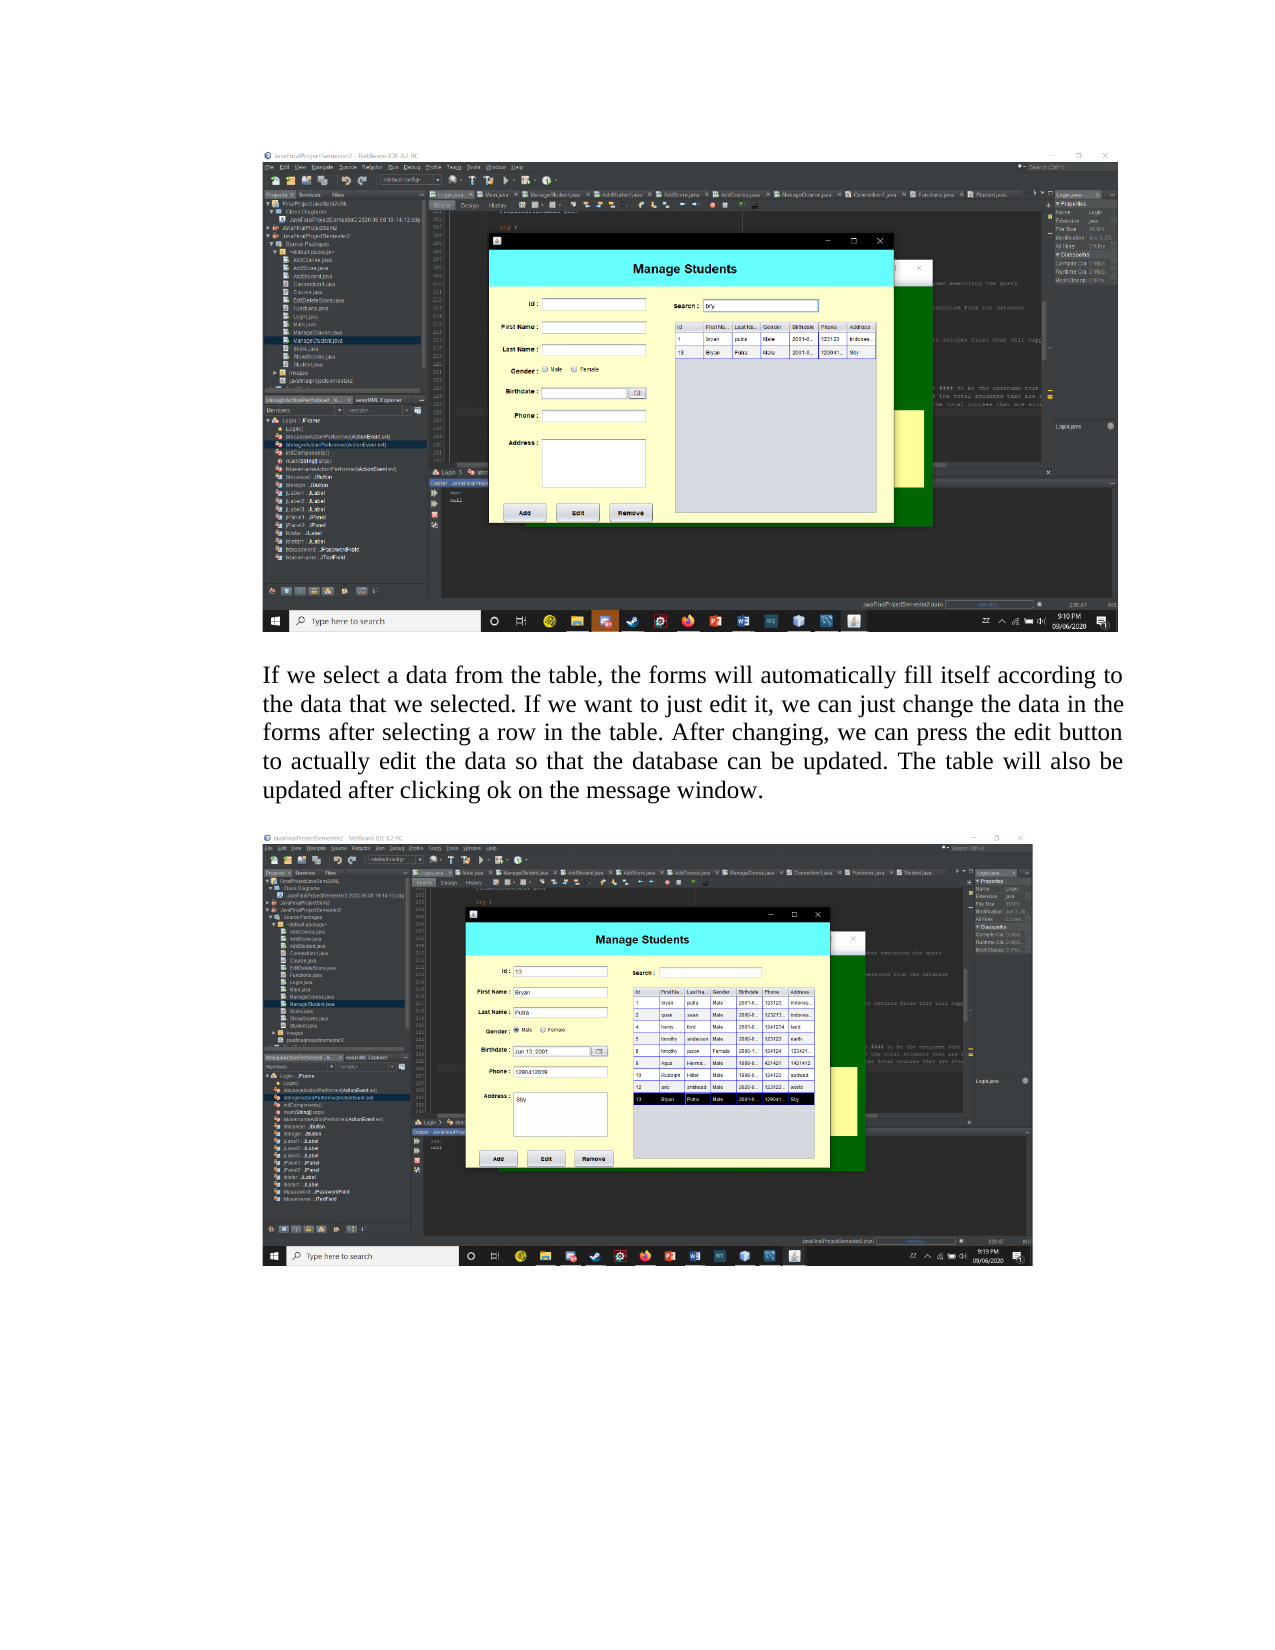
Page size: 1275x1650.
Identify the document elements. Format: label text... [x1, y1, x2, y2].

picture [262, 150, 1118, 632]
list If we select a data from the table, the forms will automatically fill itself according to the data that we selected. If we want to just edit it, we can just change the data in the forms after selecting a row in the table. After changing, we can press the edit button to actually edit the data so that the database can be updated. The table will also be updated after clicking ok on the message window. [262, 660, 1125, 804]
picture [262, 832, 1033, 1266]
